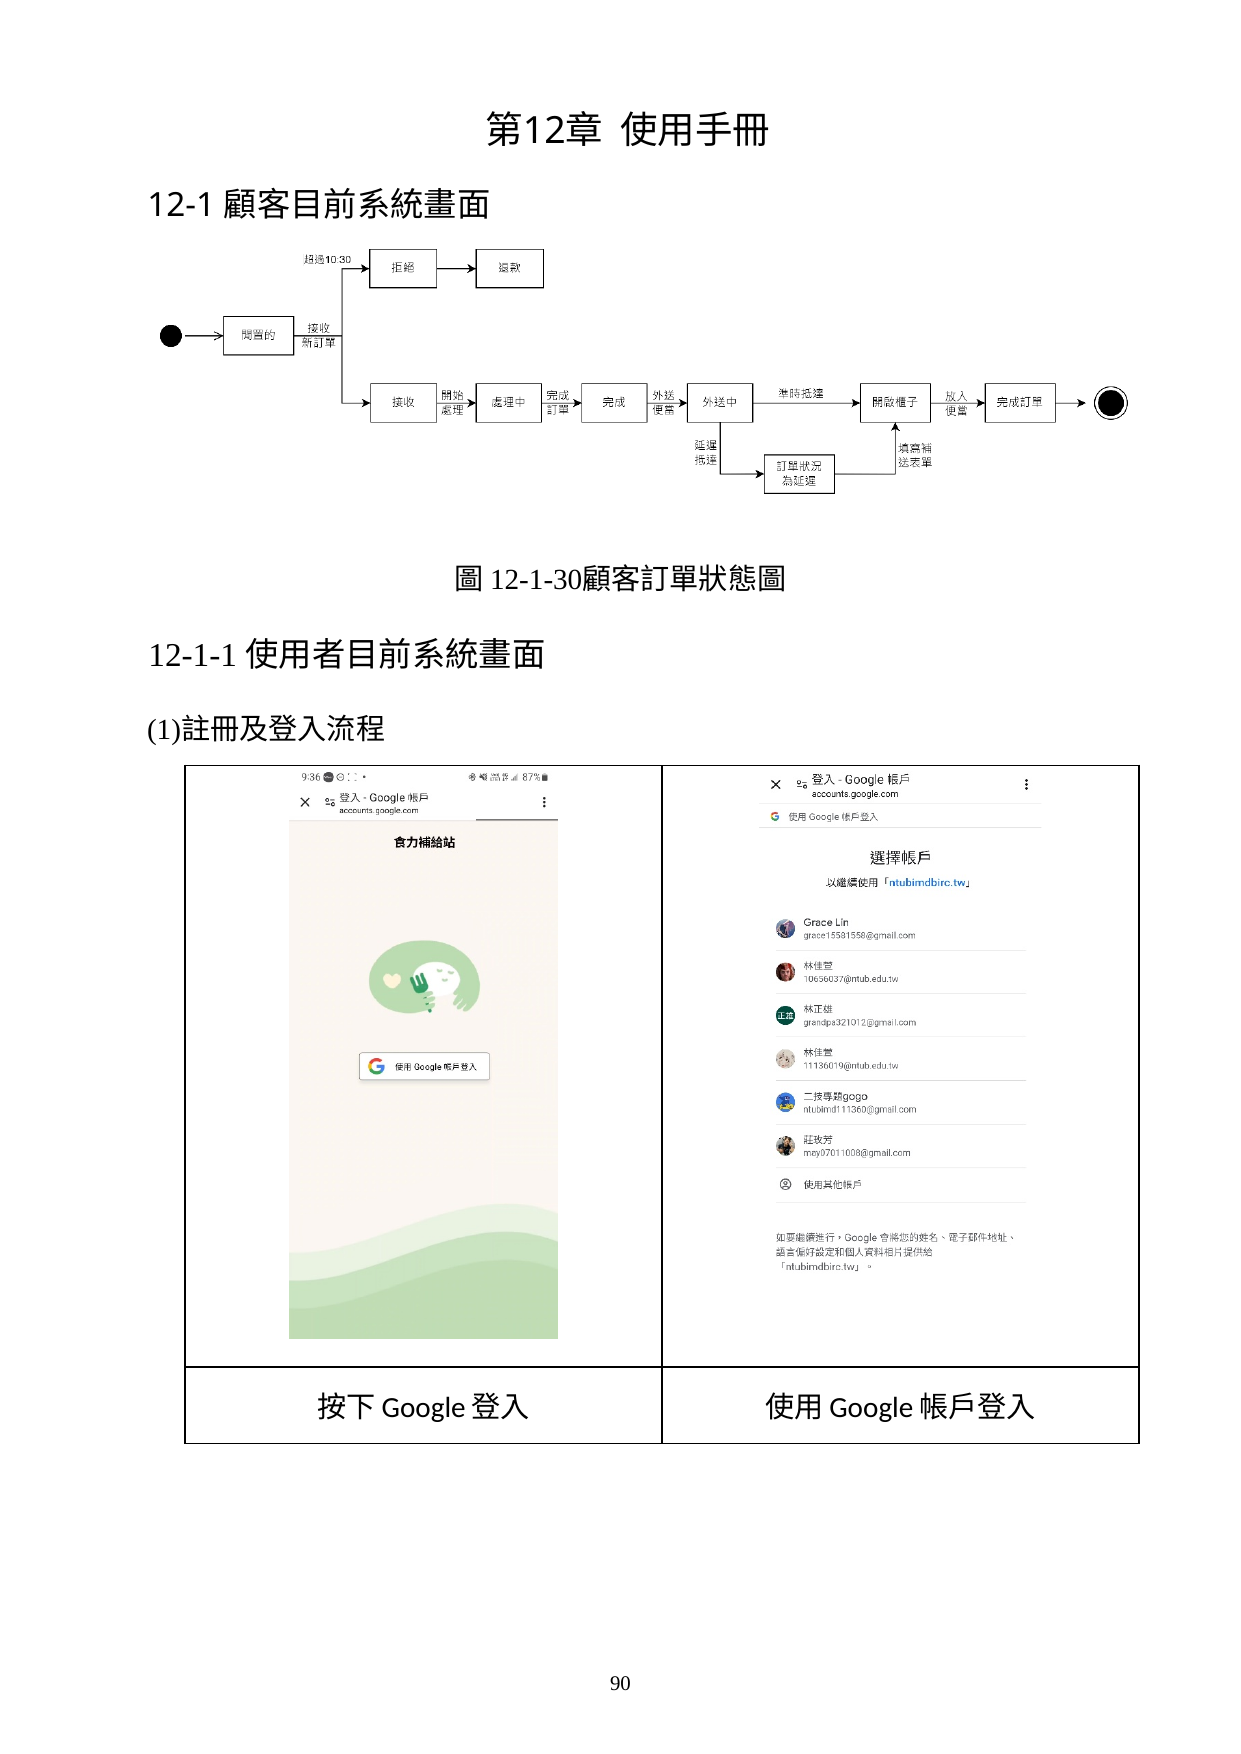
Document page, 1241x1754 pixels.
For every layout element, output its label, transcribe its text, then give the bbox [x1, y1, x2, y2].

table_header [663, 766, 1138, 1366]
text (1)註冊及登入流程 [139, 689, 1152, 764]
picture [289, 766, 558, 1339]
picture [147, 239, 1137, 503]
subtitle 使用手冊 [103, 89, 1152, 164]
picture [759, 766, 1042, 1347]
subtitle 顧客目前系統畫面 [89, 164, 1152, 239]
table_header [186, 766, 661, 1366]
table_cell 使用Google帳戶登入 [663, 1368, 1138, 1443]
table_cell 按下Google登入 [186, 1368, 661, 1443]
text 12-1-1 使用者目前系統畫面 [139, 614, 1152, 689]
